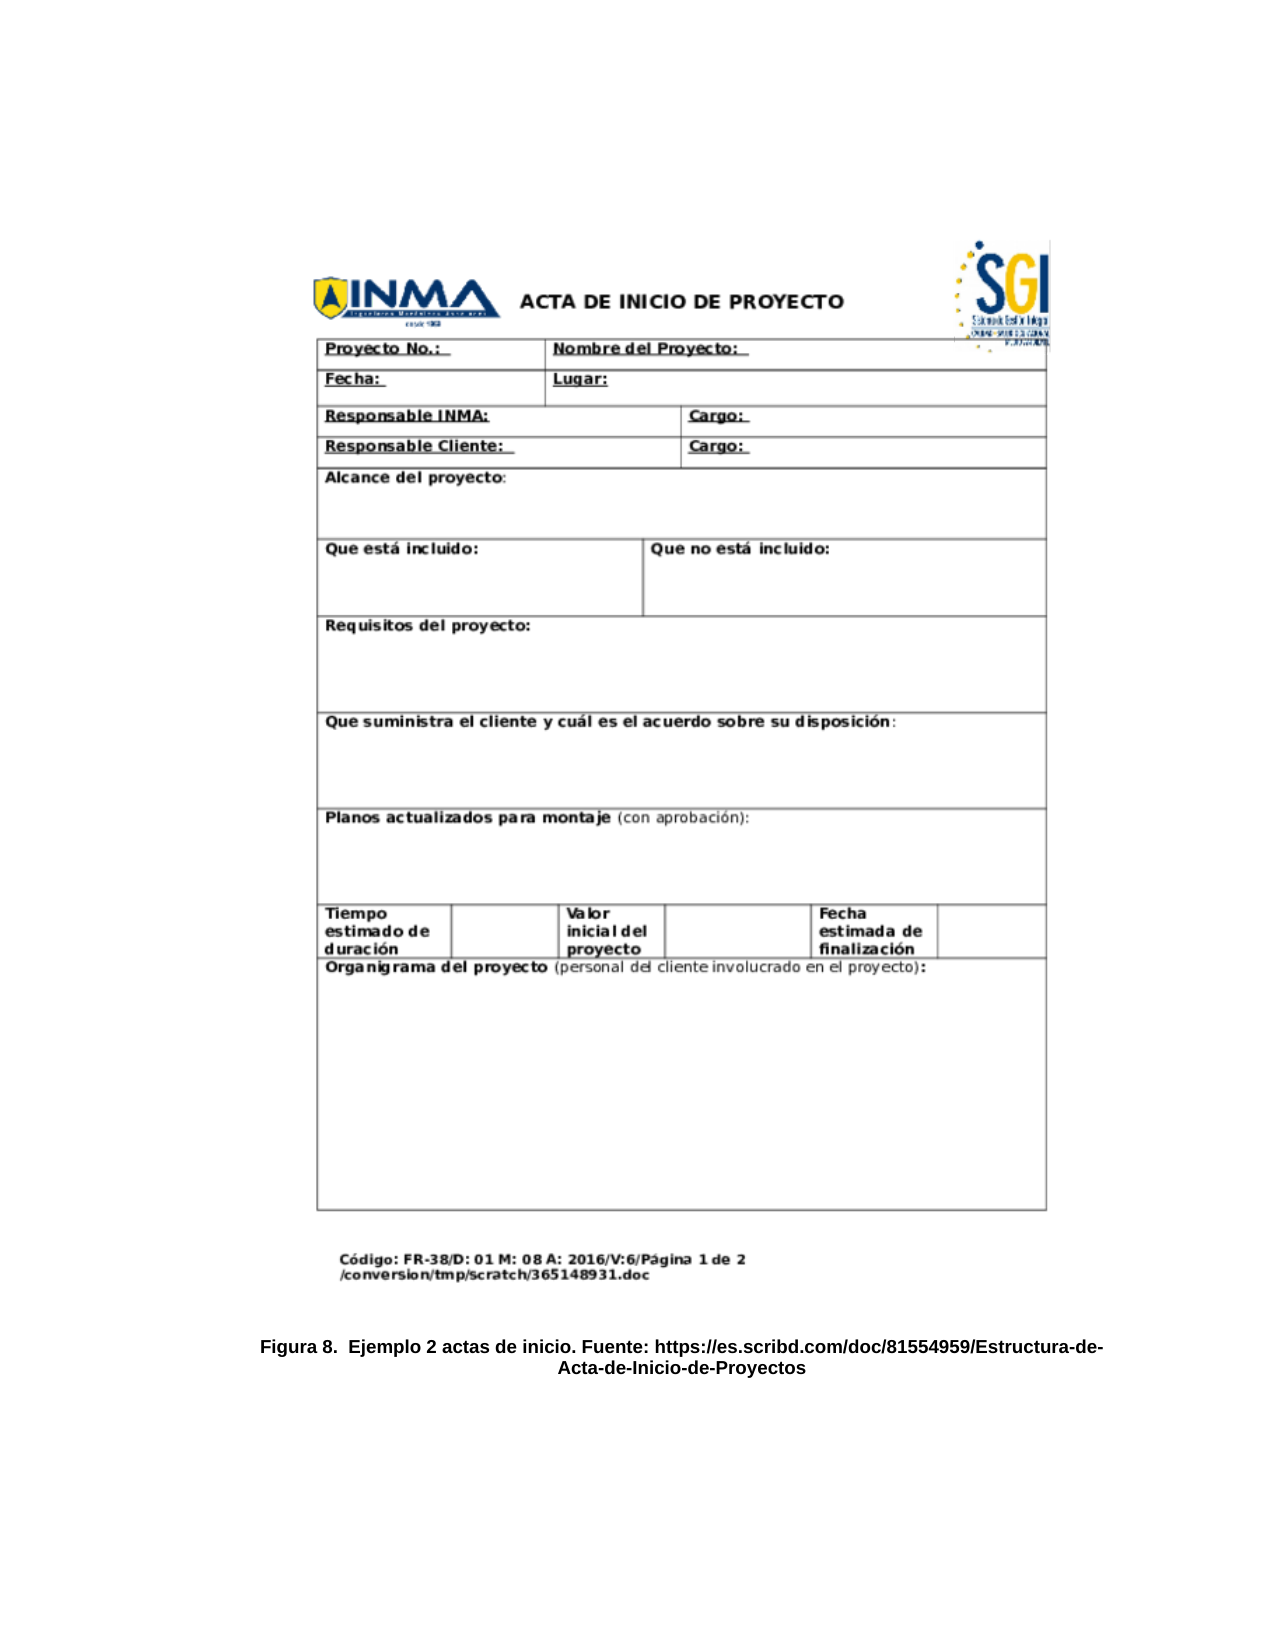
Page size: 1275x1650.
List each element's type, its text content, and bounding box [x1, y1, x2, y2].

text Figura 8. Ejemplo 2 actas de inicio. Fuente: https://es.scribd.com/doc/81554959/Estructura-de-Acta-de-Inicio-de-Proyectos [236, 1336, 1127, 1379]
picture [262, 236, 1102, 1322]
